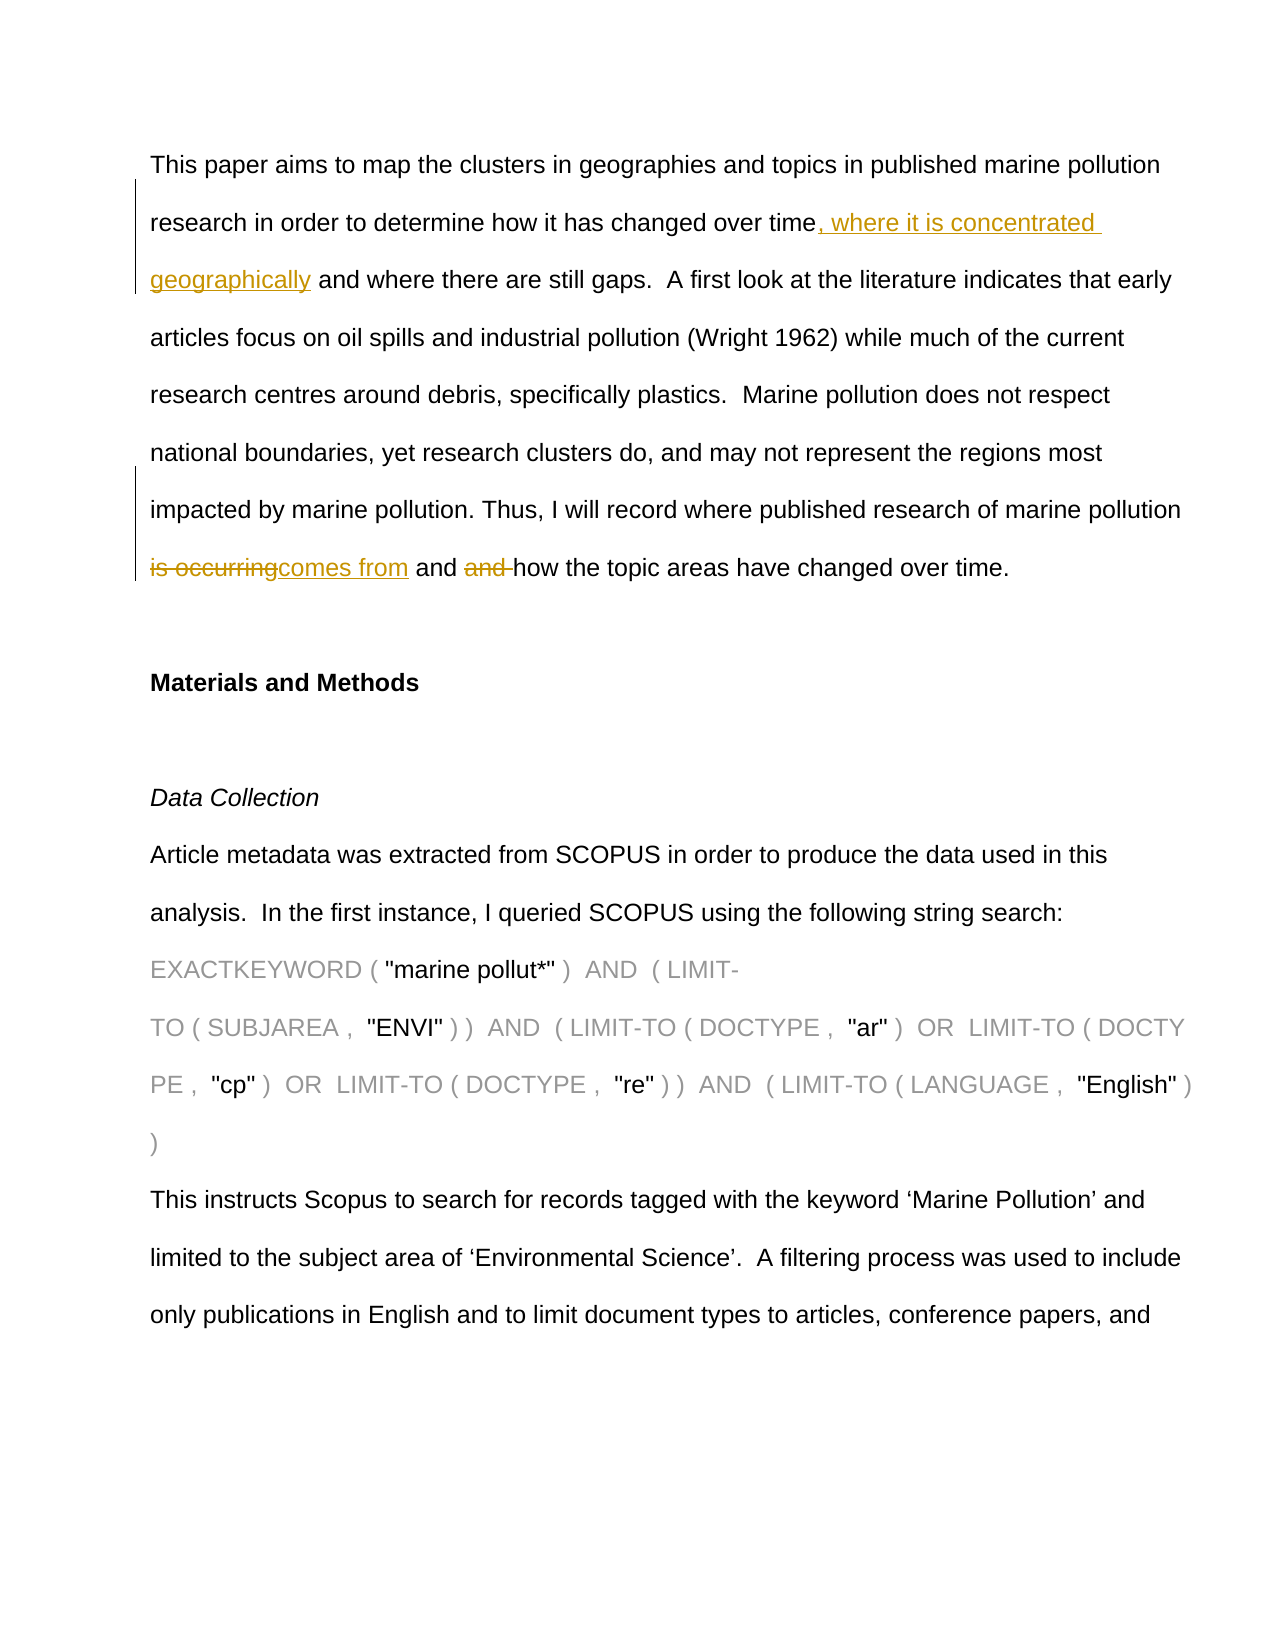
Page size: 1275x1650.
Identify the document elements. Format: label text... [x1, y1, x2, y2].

text Materials and Methods [150, 667, 1125, 696]
text Data Collection [150, 782, 1125, 811]
text This paper aims to map the clusters in geographies and topics in published marine pollution research in order to determine how it has changed over time and where there are still gaps. A first look at the literature indicates that early articles focus on oil spills and industrial pollution (Wright 1962) while much of the current research centres around debris, specifically plastics. Marine pollution does not respect national boundaries, yet research clusters do, and may not represent the regions most impacted by marine pollution. Thus, I will record where published research of marine pollution and how the topic areas have changed over time. [150, 150, 1200, 581]
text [150, 1185, 1200, 1329]
text EXACTKEYWORD ( "marine pollut*" ) AND ( LIMIT-TO ( SUBJAREA , "ENVI" ) ) AND ( LIMIT-TO ( DOCTYPE , "ar" ) OR LIMIT-TO ( DOCTYPE , "cp" ) OR LIMIT-TO ( DOCTYPE , "re" ) ) AND ( LIMIT-TO ( LANGUAGE , "English" ) ) [150, 955, 1200, 1156]
text Article metadata was extracted from SCOPUS in order to produce the data used in this analysis. In the first instance, I queried SCOPUS using the following string search: [150, 840, 1200, 926]
